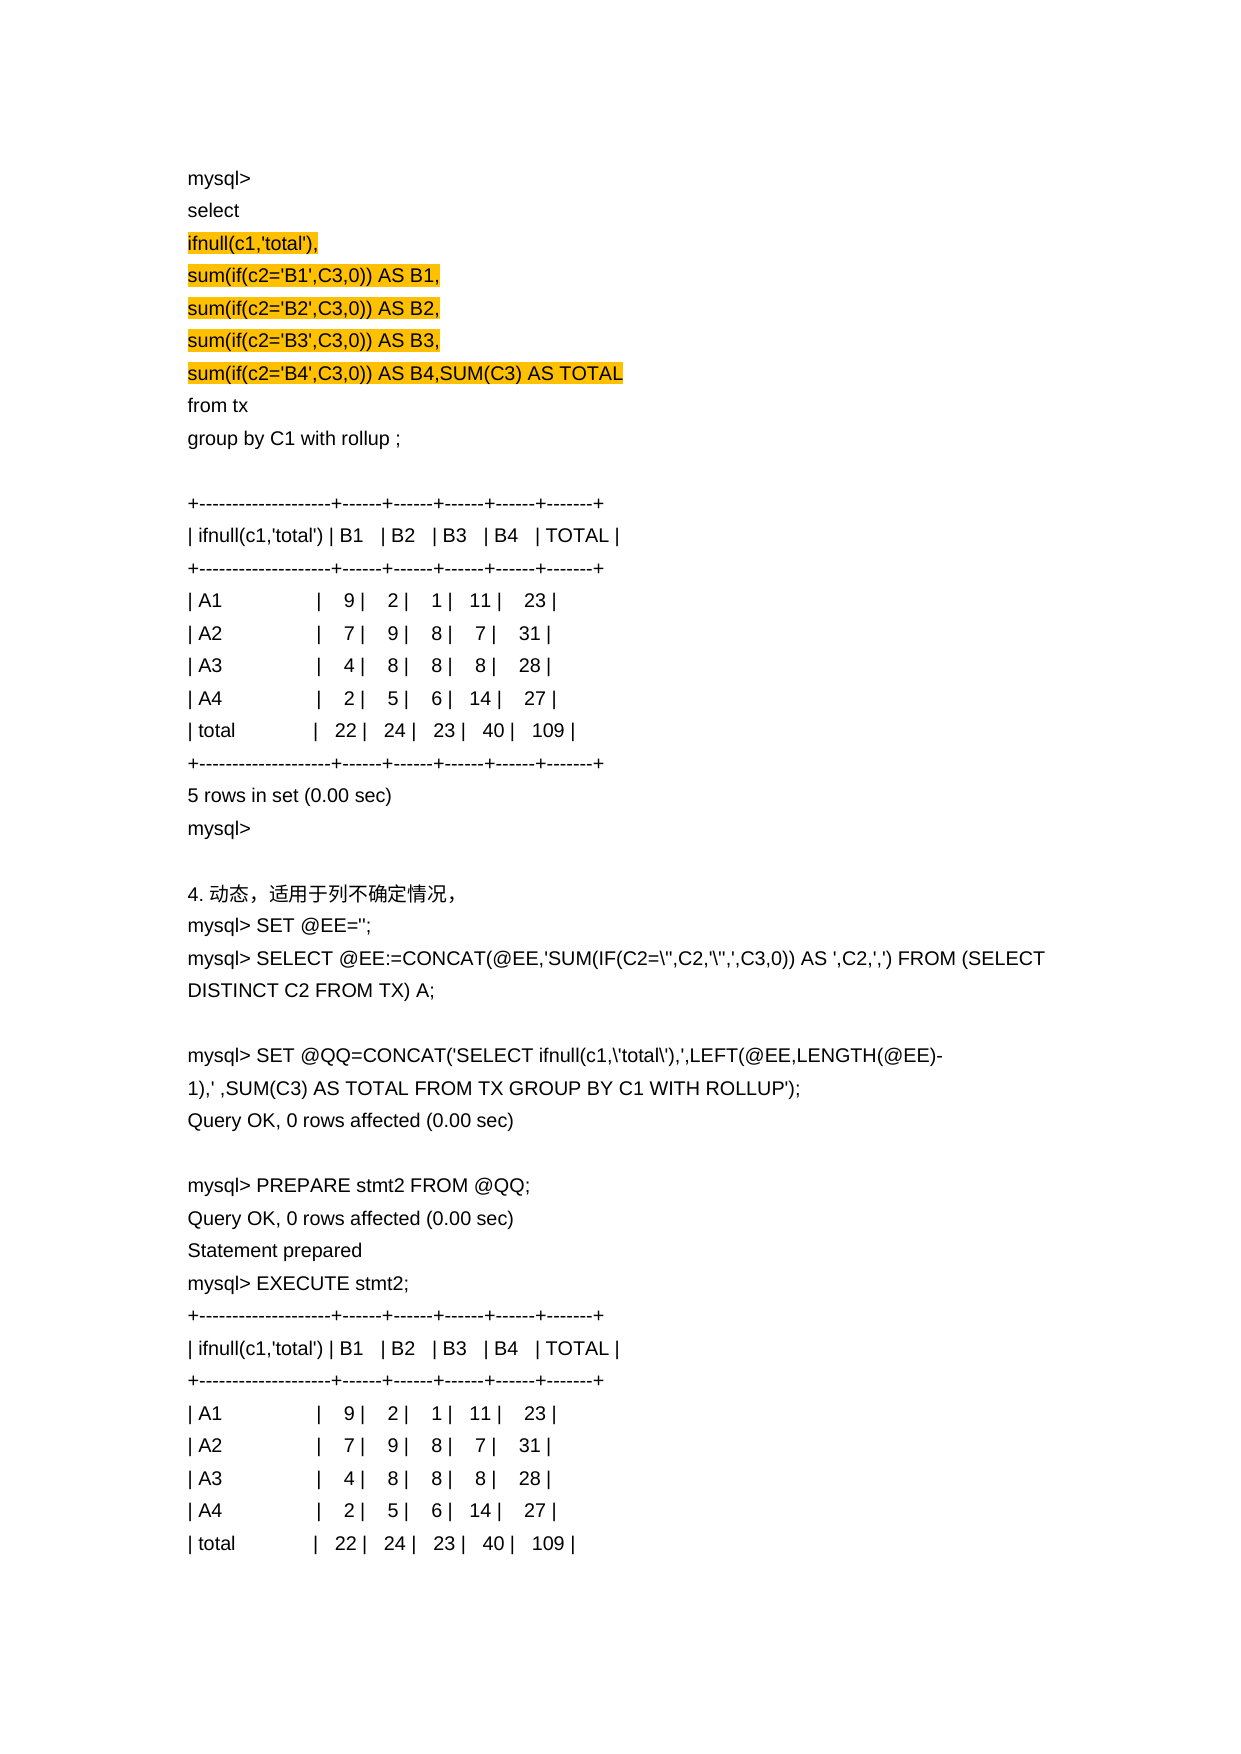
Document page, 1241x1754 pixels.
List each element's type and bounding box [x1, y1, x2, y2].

text [187, 162, 1053, 1559]
